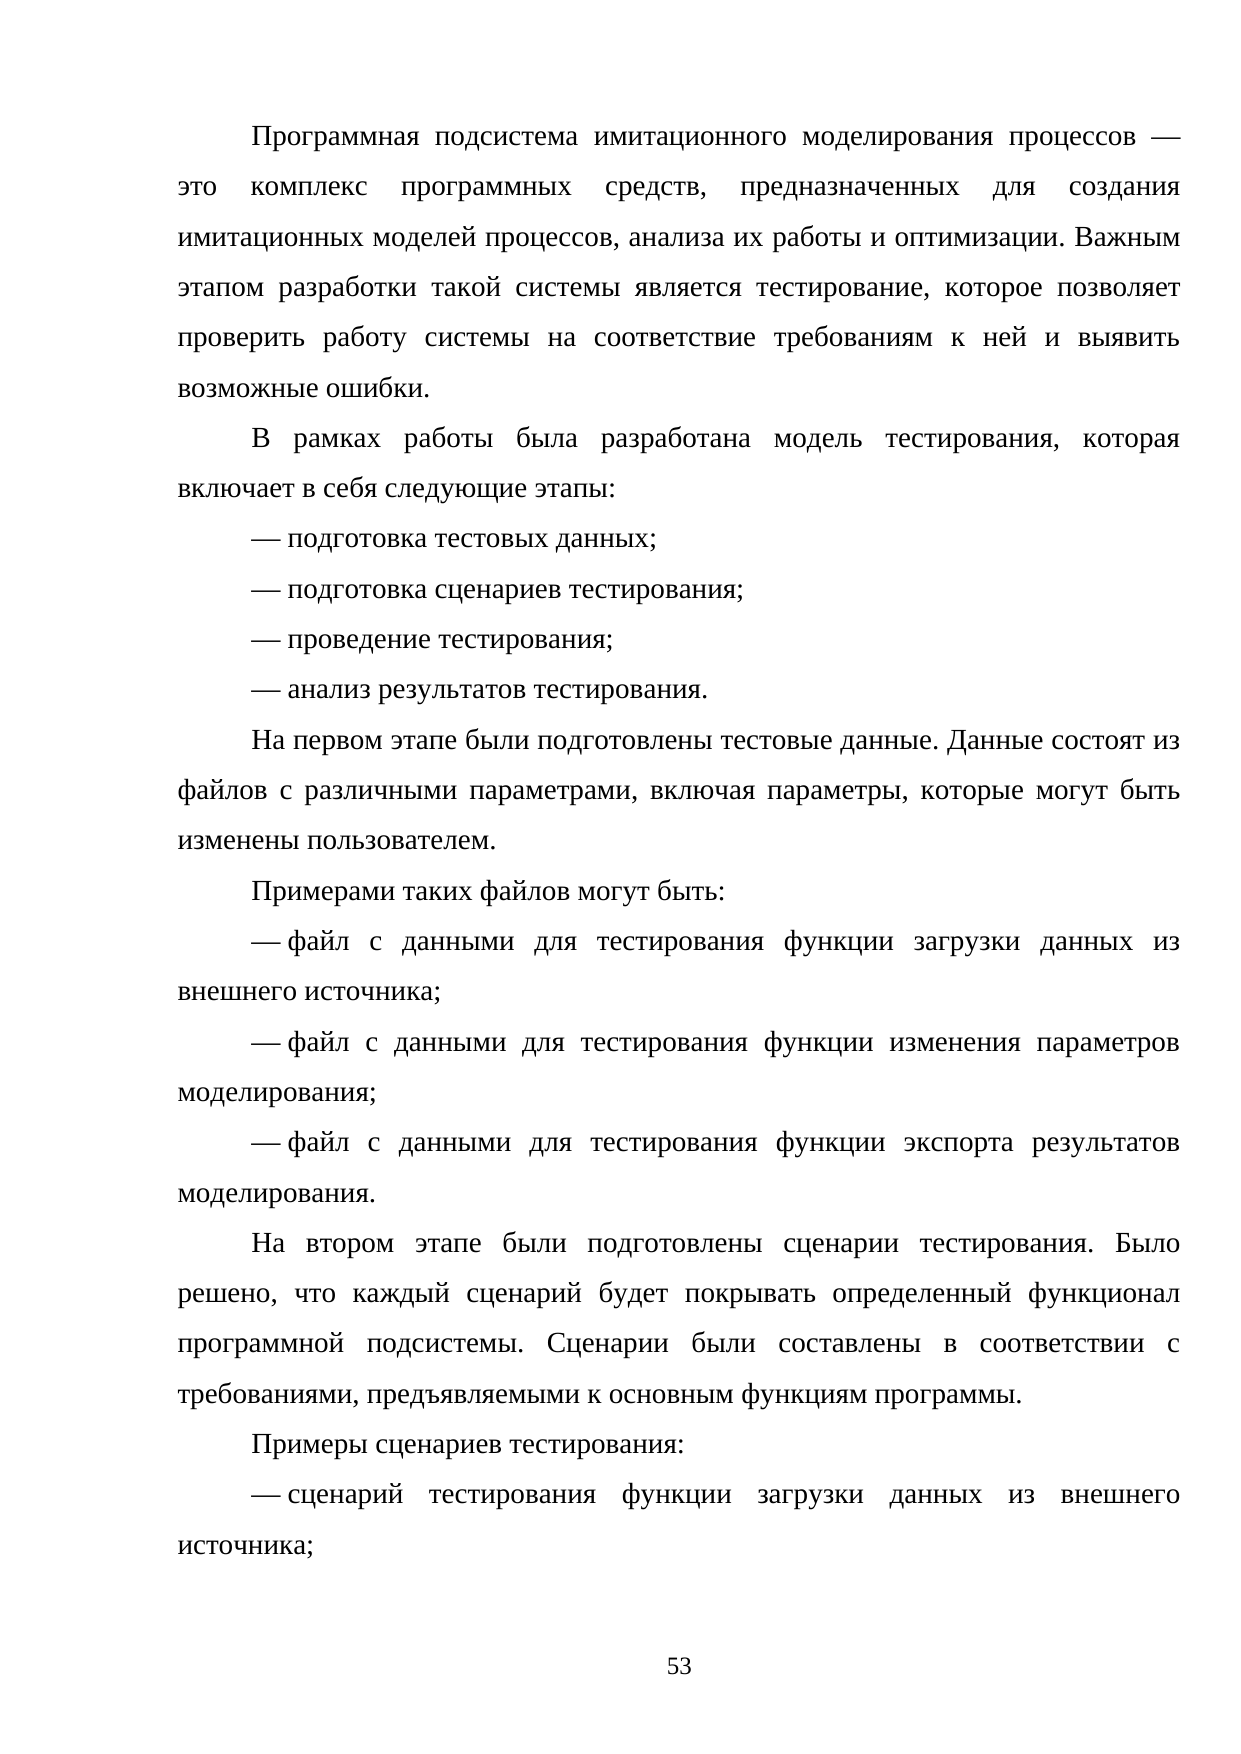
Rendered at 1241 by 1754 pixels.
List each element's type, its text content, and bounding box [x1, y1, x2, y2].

list проведение тестирования; [177, 621, 1181, 655]
list подготовка сценариев тестирования; [177, 571, 1181, 604]
list файл с данными для тестирования функции загрузки данных из внешнего источника; [177, 923, 1181, 1007]
list файл с данными для тестирования функции изменения параметров моделирования; [177, 1024, 1181, 1108]
text В рамках работы была разработана модель тестирования, которая включает в себя следующие этапы: [177, 420, 1181, 504]
text Примерами таких файлов могут быть: [177, 873, 1181, 906]
text На втором этапе были подготовлены сценарии тестирования. Было решено, что каждый сценарий будет покрывать определенный функционал программной подсистемы. Сценарии были составлены в соответствии с требованиями, предъявляемыми к основным функциям программы. [177, 1225, 1181, 1409]
text Программная подсистема имитационного моделирования процессов — это комплекс программных средств, предназначенных для создания имитационных моделей процессов, анализа их работы и оптимизации. Важным этапом разработки такой системы является тестирование, которое позволяет проверить работу системы на соответствие требованиям к ней и выявить возможные ошибки. [177, 118, 1181, 403]
list анализ результатов тестирования. [177, 672, 1181, 705]
list подготовка тестовых данных; [177, 521, 1181, 554]
text На первом этапе были подготовлены тестовые данные. Данные состоят из файлов с различными параметрами, включая параметры, которые могут быть изменены пользователем. [177, 722, 1181, 856]
list файл с данными для тестирования функции экспорта результатов моделирования. [177, 1124, 1181, 1208]
list сценарий тестирования функции загрузки данных из внешнего источника; [177, 1477, 1181, 1560]
text Примеры сценариев тестирования: [177, 1426, 1181, 1460]
